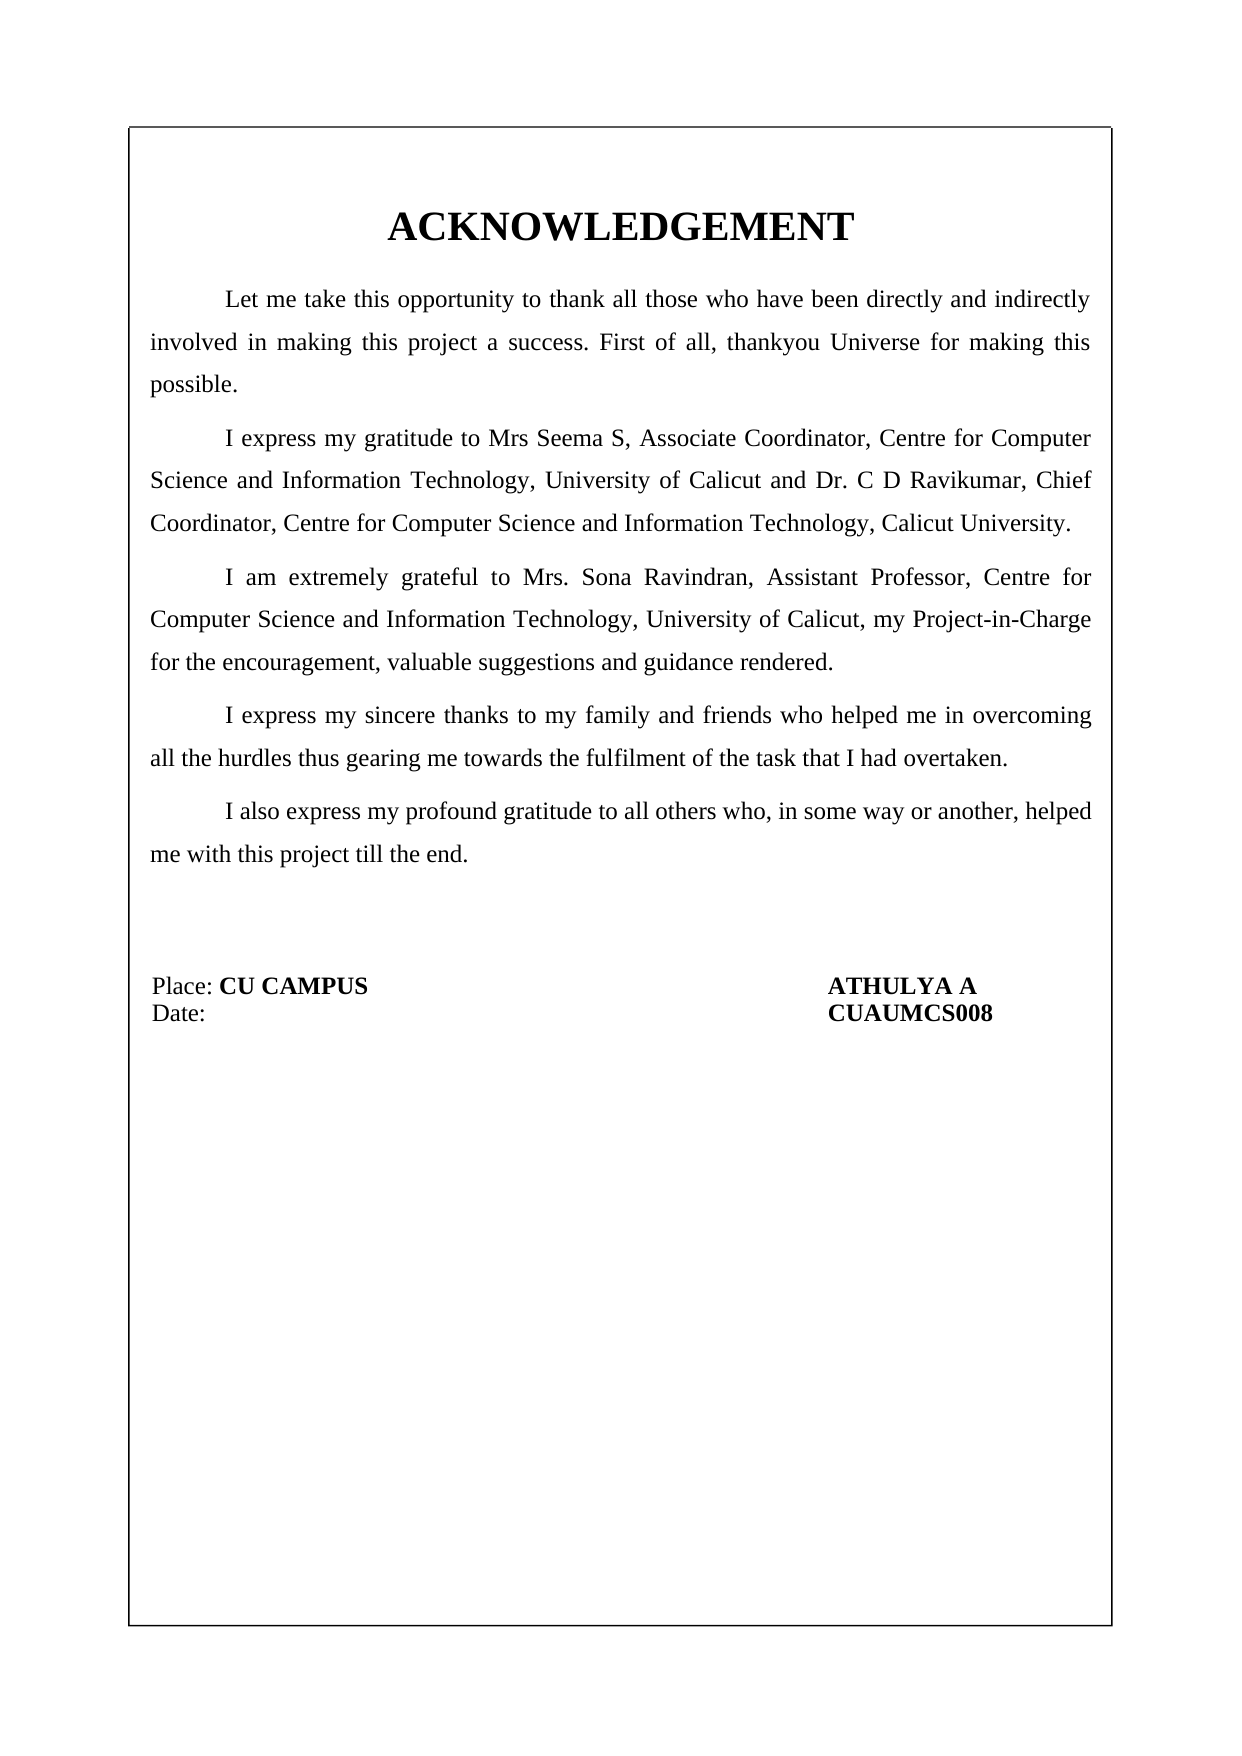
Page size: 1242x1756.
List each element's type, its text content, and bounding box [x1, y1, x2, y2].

text I am extremely grateful to Mrs. Sona Ravindran, Assistant Professor, Centre for Computer Science and Information Technology, University of Calicut, my Project-in-Charge for the encouragement, valuable suggestions and guidance rendered. [150, 562, 1092, 675]
table_header ATHULYA A CUAUMCS008 [598, 972, 1014, 1029]
text Let me take this opportunity to thank all those who have been directly and indirectly involved in making this project a success. First of all, thankyou Universe for making this possible. [150, 284, 1092, 398]
table_header Place: CU CAMPUS Date: [131, 972, 598, 1029]
text I express my sincere thanks to my family and friends who helped me in overcoming all the hurdles thus gearing me towards the fulfilment of the task that I had overtaken. [150, 700, 1093, 772]
text I express my gratitude to Mrs Seema S, Associate Coordinator, Centre for Computer Science and Information Technology, University of Calicut and Dr. C D Ravikumar, Chief Coordinator, Centre for Computer Science and Information Technology, Calicut University. [150, 423, 1093, 537]
subtitle ACKNOWLEDGEMENT [215, 202, 1026, 250]
text I also express my profound gratitude to all others who, in some way or another, helped me with this project till the end. [150, 796, 1092, 867]
